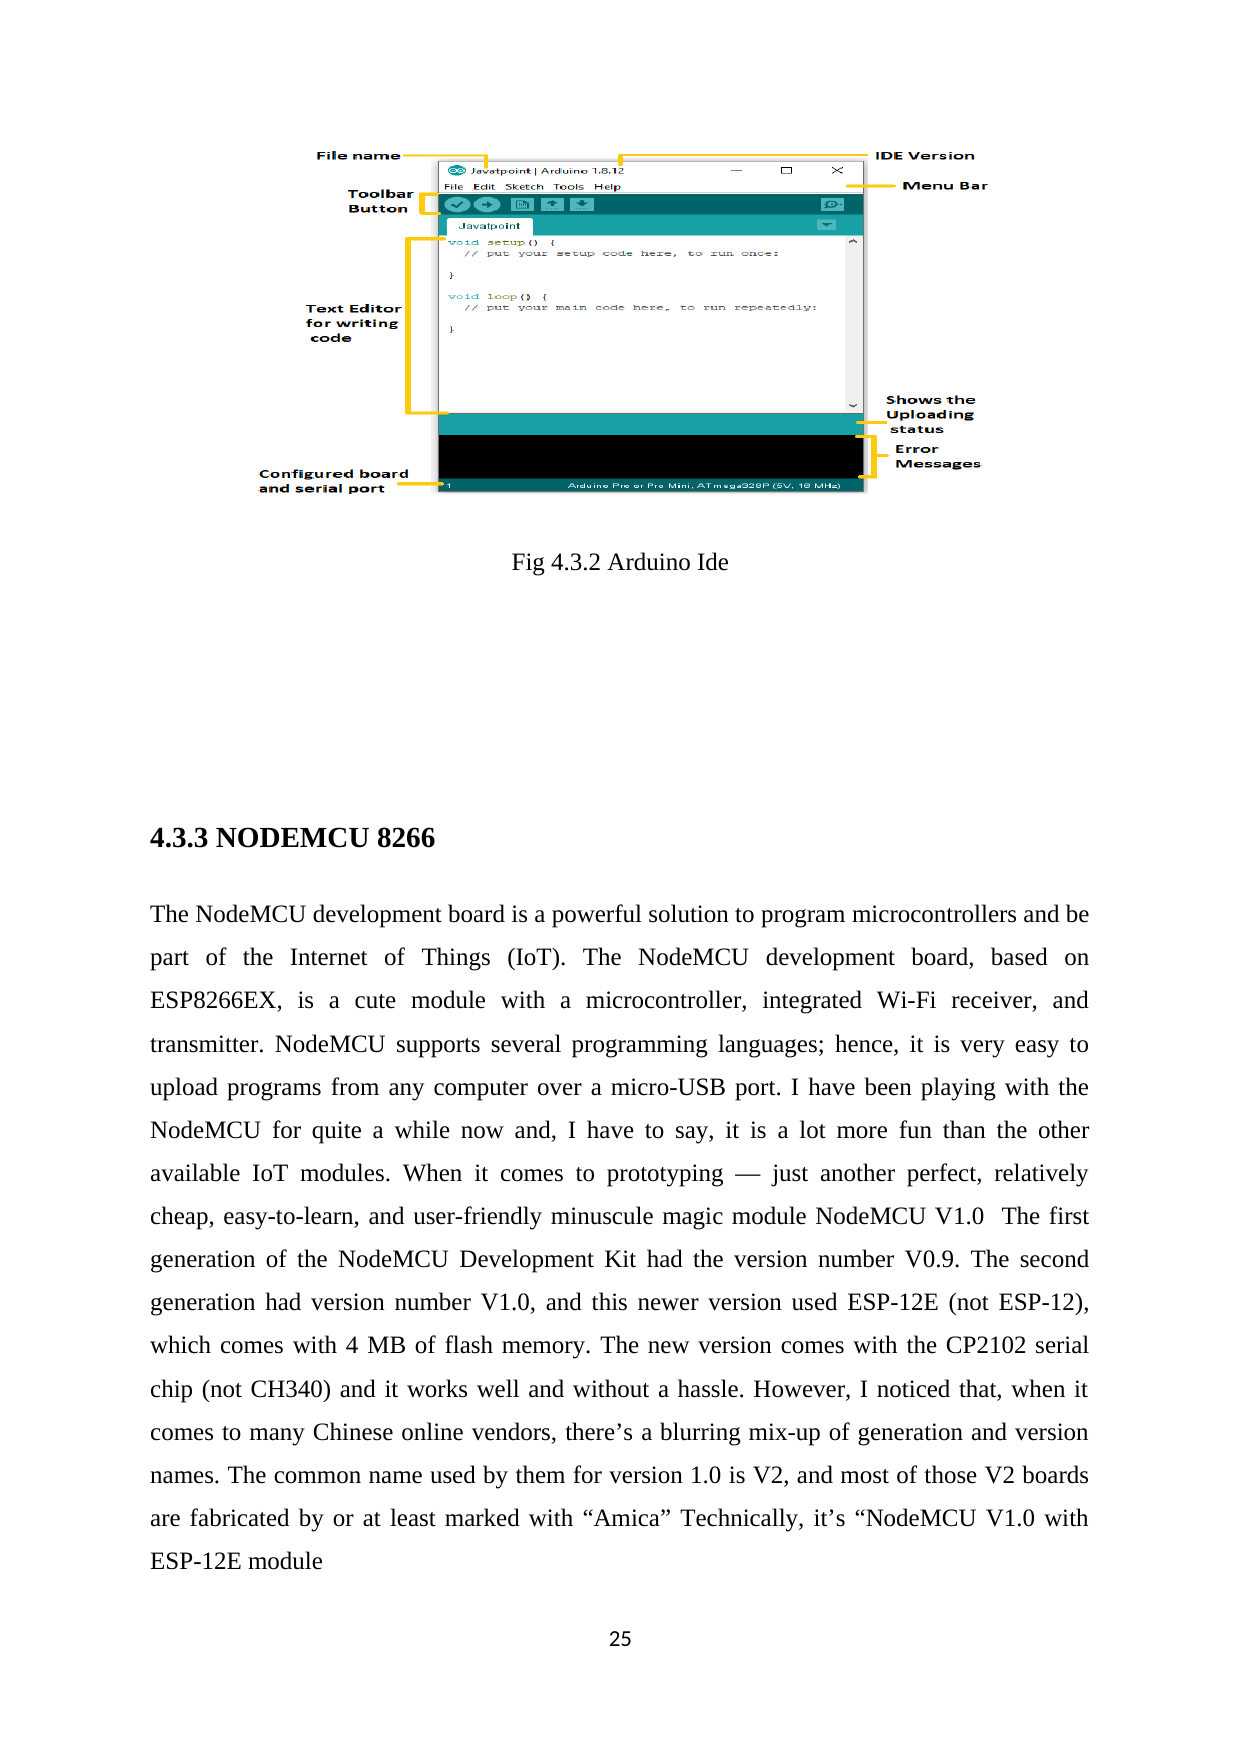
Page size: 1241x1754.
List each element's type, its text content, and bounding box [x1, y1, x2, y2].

text The NodeMCU development board is a powerful solution to program microcontrollers and be part of the Internet of Things (IoT). The NodeMCU development board, based on ESP8266EX, is a cute module with a microcontroller, integrated Wi-Fi receiver, and transmitter. NodeMCU supports several programming languages; hence, it is very easy to upload programs from any computer over a micro-USB port. I have been playing with the NodeMCU for quite a while now and, I have to say, it is a lot more fun than the other available IoT modules. When it comes to prototyping — just another perfect, relatively cheap, easy-to-learn, and user-friendly minuscule magic module NodeMCU V1.0 The first generation of the NodeMCU Development Kit had the version number V0.9. The second generation had version number V1.0, and this newer version used ESP-12E (not ESP-12), which comes with 4 MB of flash memory. The new version comes with the CP2102 serial chip (not CH340) and it works well and without a hassle. However, I noticed that, when it comes to many Chinese online vendors, there’s a blurring mix-up of generation and version names. The common name used by them for version 1.0 is V2, and most of those V2 boards are fabricated by or at least marked with “Amica” Technically, it’s “NodeMCU V1.0 with ESP-12E module [150, 899, 1090, 1575]
text Fig 4.3.2 Arduino Ide [150, 547, 1090, 575]
subtitle 4.3.3 NODEMCU 8266 [150, 820, 1090, 853]
picture [249, 150, 992, 501]
